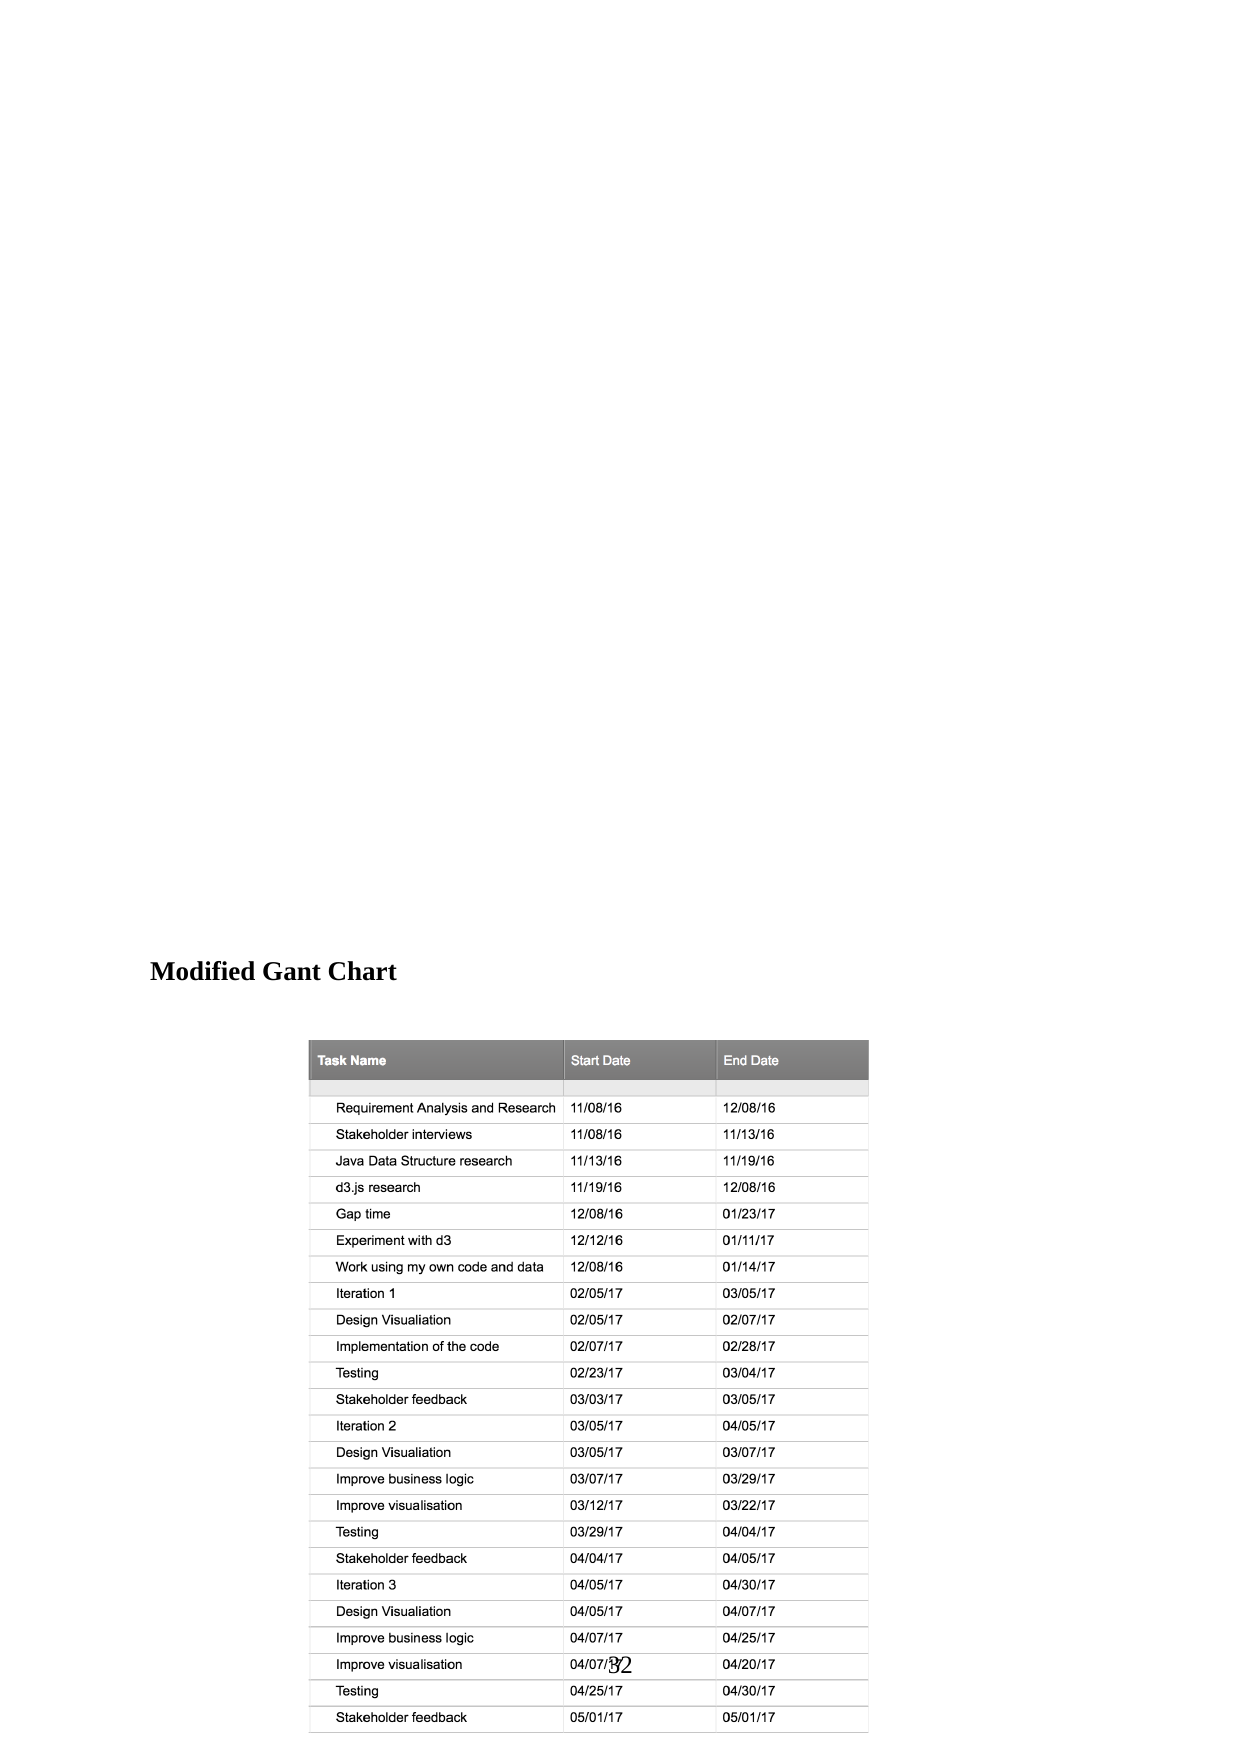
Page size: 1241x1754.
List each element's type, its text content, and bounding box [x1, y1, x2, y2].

subtitle Modified Gant Chart [150, 954, 1090, 986]
picture [308, 1040, 869, 1733]
